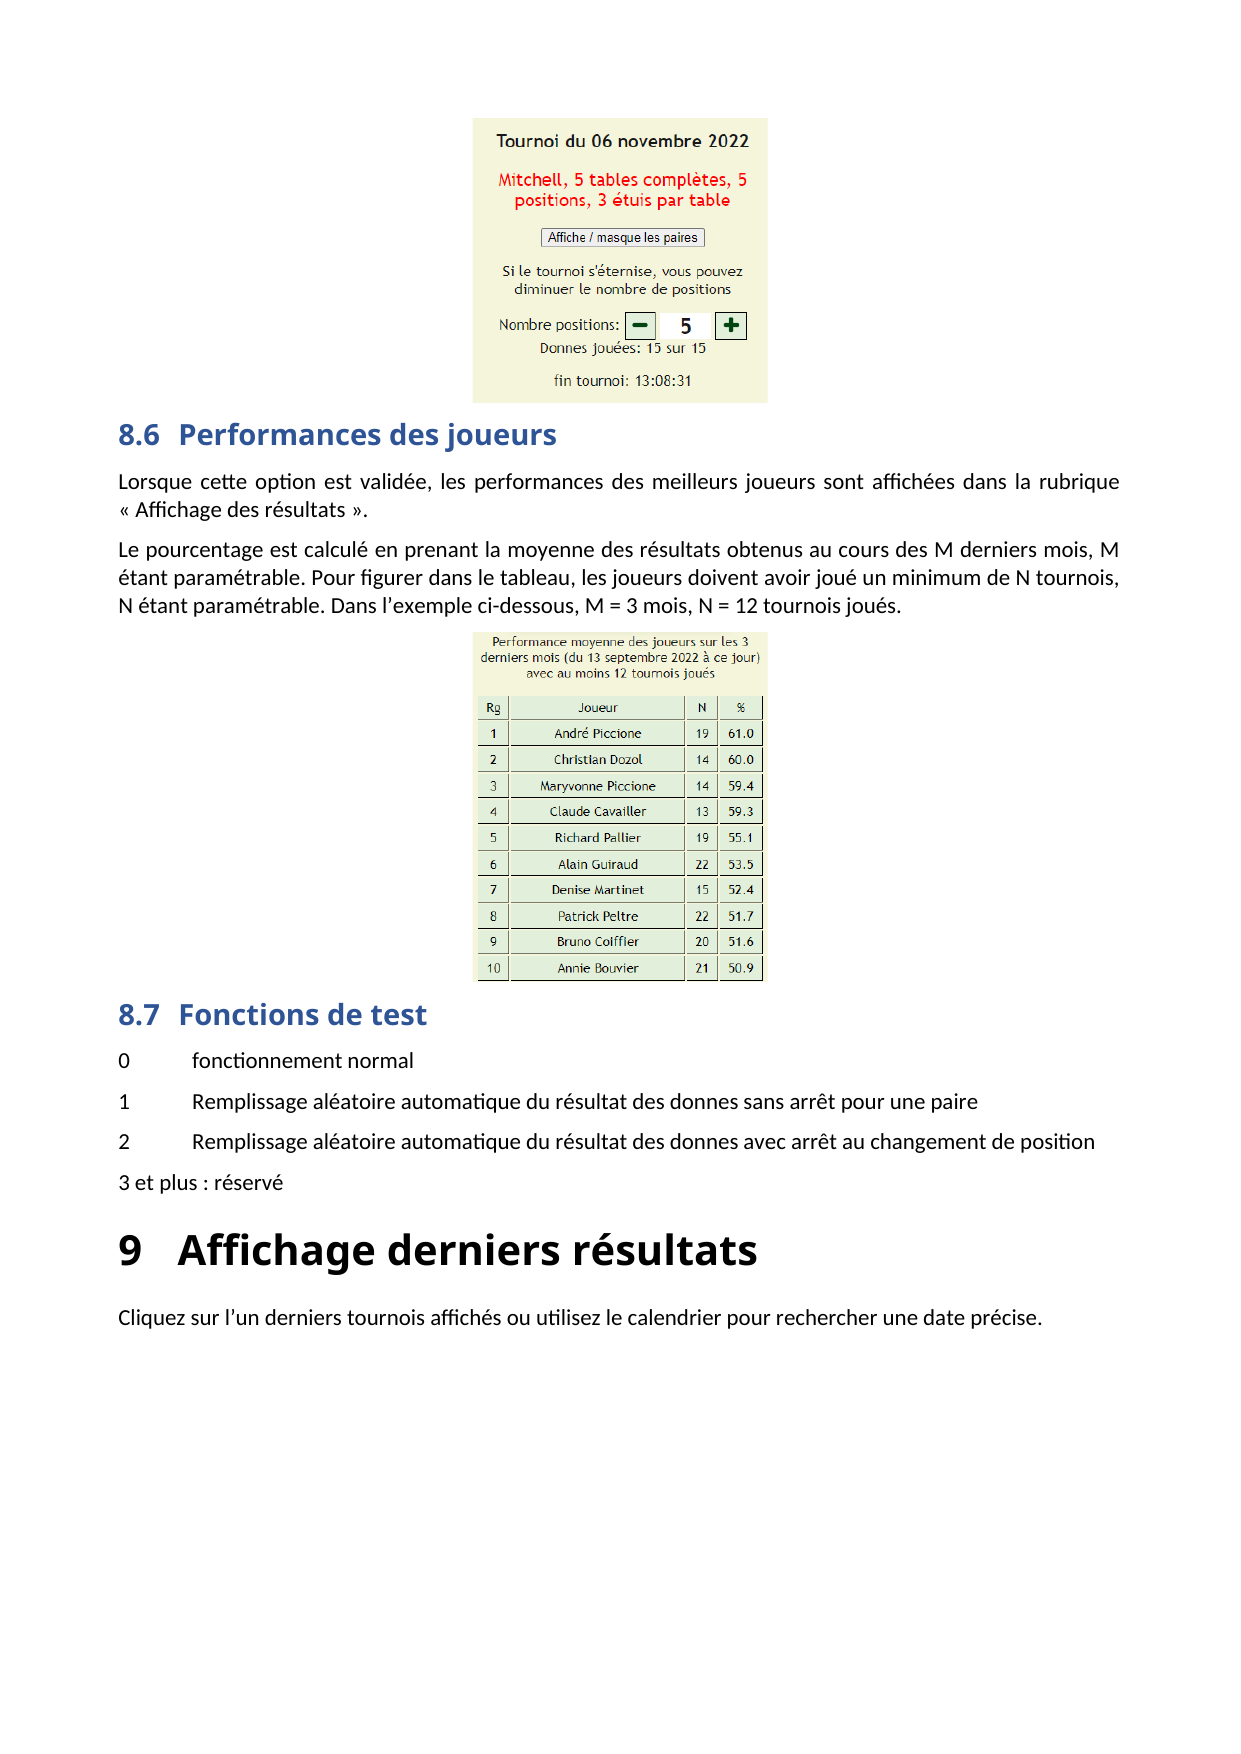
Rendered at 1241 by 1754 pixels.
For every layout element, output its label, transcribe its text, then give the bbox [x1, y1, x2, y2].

text 0 fonctionnement normal [118, 1046, 1122, 1074]
text Cliquez sur l’un derniers tournois affichés ou utilisez le calendrier pour rechercher une date précise. [118, 1303, 1122, 1331]
picture [472, 118, 768, 403]
subtitle Affichage derniers résultats [118, 1221, 1122, 1278]
text 2 Remplissage aléatoire automatique du résultat des donnes avec arrêt au changement de position [118, 1127, 1122, 1155]
text 3 et plus : réservé [118, 1168, 1122, 1196]
subtitle Performances des joueurs [118, 415, 1122, 454]
text 1 Remplissage aléatoire automatique du résultat des donnes sans arrêt pour une paire [118, 1087, 1122, 1115]
text Lorsque cette option est validée, les performances des meilleurs joueurs sont affichées dans la rubrique « Affichage des résultats ». [118, 467, 1122, 523]
subtitle Fonctions de test [118, 994, 1122, 1034]
text Le pourcentage est calculé en prenant la moyenne des résultats obtenus au cours des M derniers mois, M étant paramétrable. Pour figurer dans le tableau, les joueurs doivent avoir joué un minimum de N tournois, N étant paramétrable. Dans l’exemple ci-dessous, M = 3 mois, N = 12 tournois joués. [118, 535, 1122, 619]
picture [472, 632, 768, 982]
